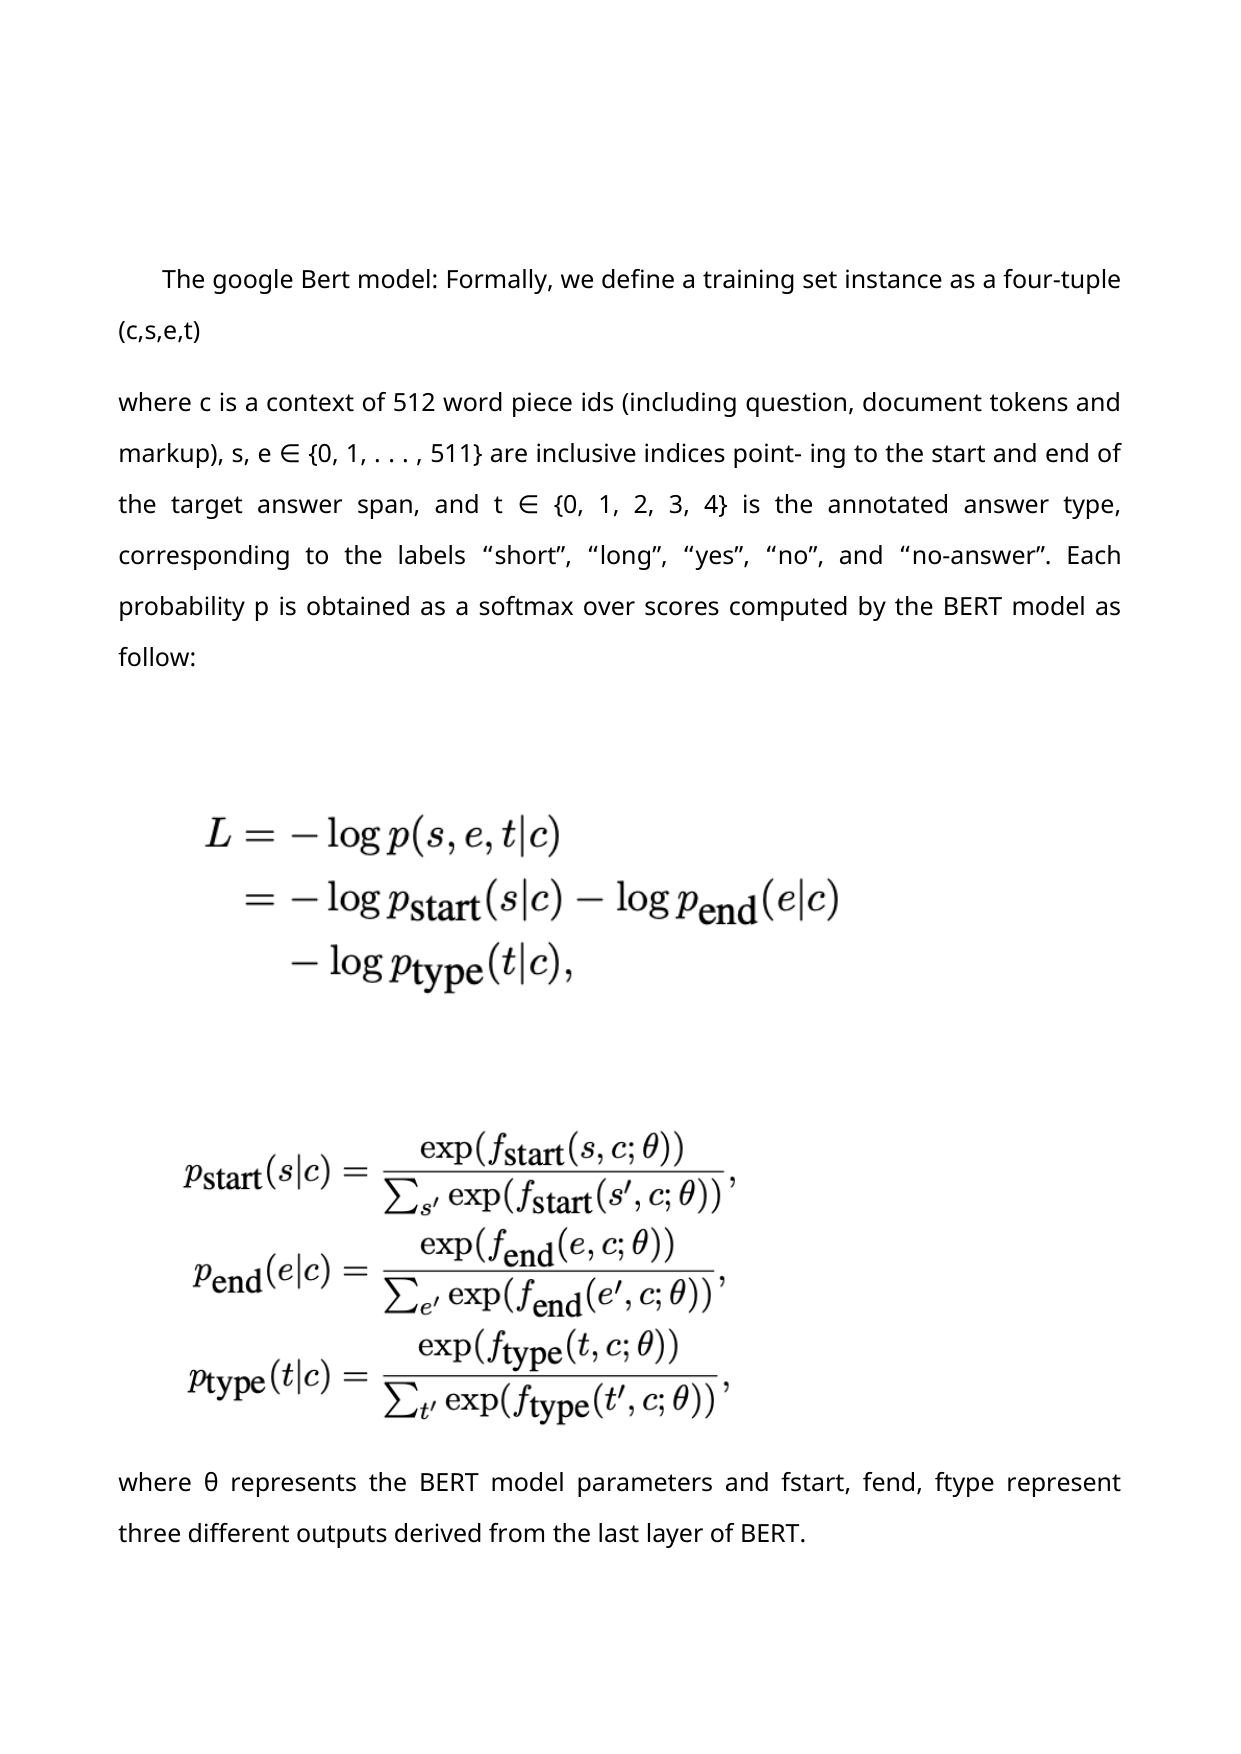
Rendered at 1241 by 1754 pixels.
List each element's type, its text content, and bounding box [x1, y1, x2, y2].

text The google Bert model: Formally, we define a training set instance as a four-tuple (c,s,e,t) [118, 262, 1122, 347]
picture [118, 783, 945, 1013]
text where θ represents the BERT model parameters and fstart, fend, ftype represent three different outputs derived from the last layer of BERT. [118, 1465, 1122, 1550]
text where c is a context of 512 word piece ids (including question, document tokens and markup), s, e ∈ {0, 1, . . . , 511} are inclusive indices point- ing to the start and end of the target answer span, and t ∈ {0, 1, 2, 3, 4} is the annotated answer type, corresponding to the labels “short”, “long”, “yes”, “no”, and “no-answer”. Each probability p is obtained as a softmax over scores computed by the BERT model as follow: [118, 385, 1122, 674]
picture [118, 1116, 814, 1440]
